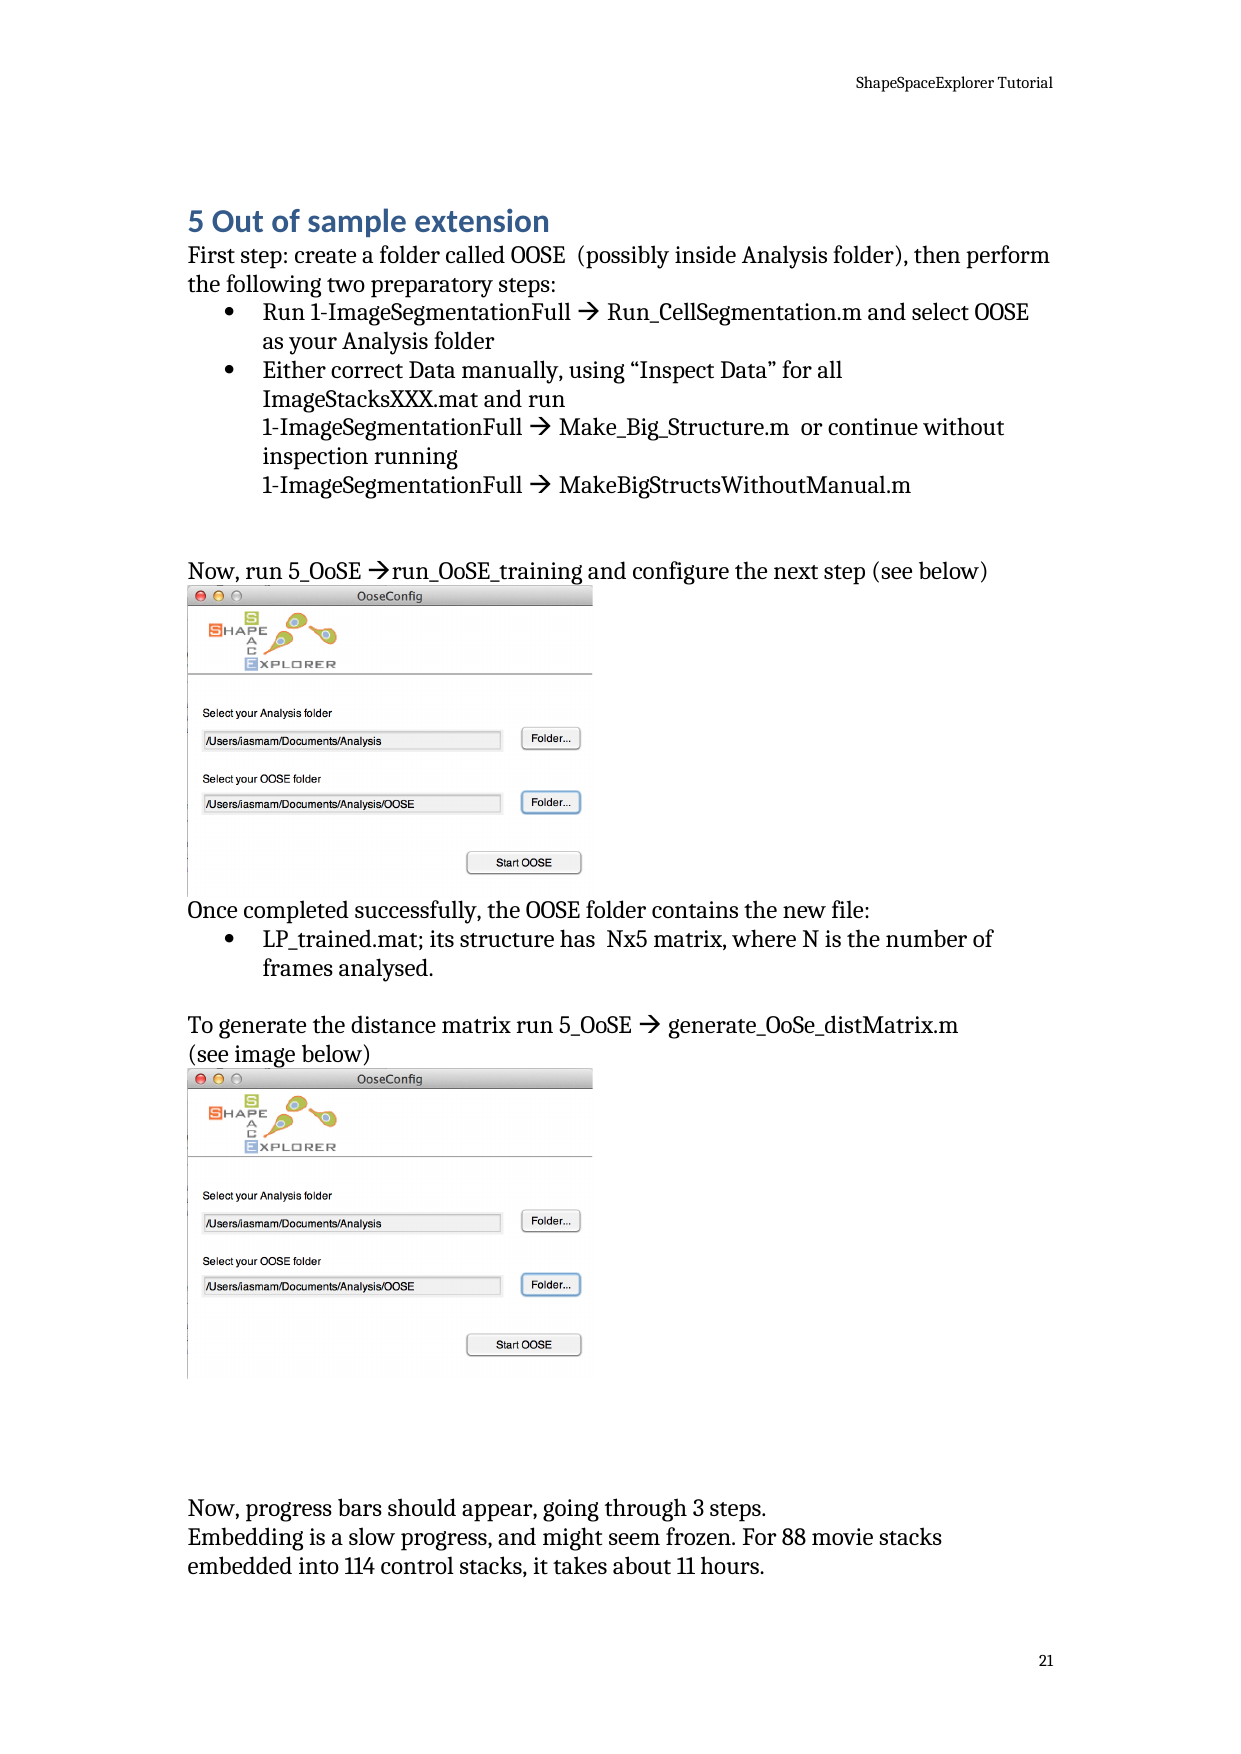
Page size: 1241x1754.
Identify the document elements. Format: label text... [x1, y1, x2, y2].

list Run 1-ImageSegmentationFull Run_CellSegmentation.m and select OOSE as your Analysis folder [225, 298, 1053, 356]
list LP_trained.mat; its structure has Nx5 matrix, where N is the number of frames analysed. [225, 925, 1053, 982]
text Once completed successfully, the OOSE folder contains the new file: [187, 896, 1053, 925]
list 1-ImageSegmentationFull MakeBigStructsWithoutManual.m [262, 471, 1053, 499]
text First step: create a folder called OOSE (possibly inside Analysis folder), then perform the following two preparatory steps: [187, 241, 1053, 298]
text To generate the distance matrix run 5_OoSE generate_OoSe_distMatrix.m [187, 1011, 1053, 1040]
picture [187, 585, 593, 897]
text Now, progress bars should appear, going through 3 steps. Embedding is a slow progress, and might seem frozen. For 88 movie stacks embedded into 114 control stacks, it takes about 11 hours. [187, 1494, 1053, 1580]
list Either correct Data manually, using “Inspect Data” for all ImageStacksXXX.mat and run 1-ImageSegmentationFull Make_Big_Structure.m or continue without inspection running [225, 356, 1053, 471]
subtitle 5 Out of sample extension [187, 200, 1053, 241]
text Now, run 5_OoSE run_OoSE_training and configure the next step (see below) [187, 557, 1053, 586]
text (see image below) [187, 1040, 1053, 1069]
picture [187, 1068, 593, 1379]
